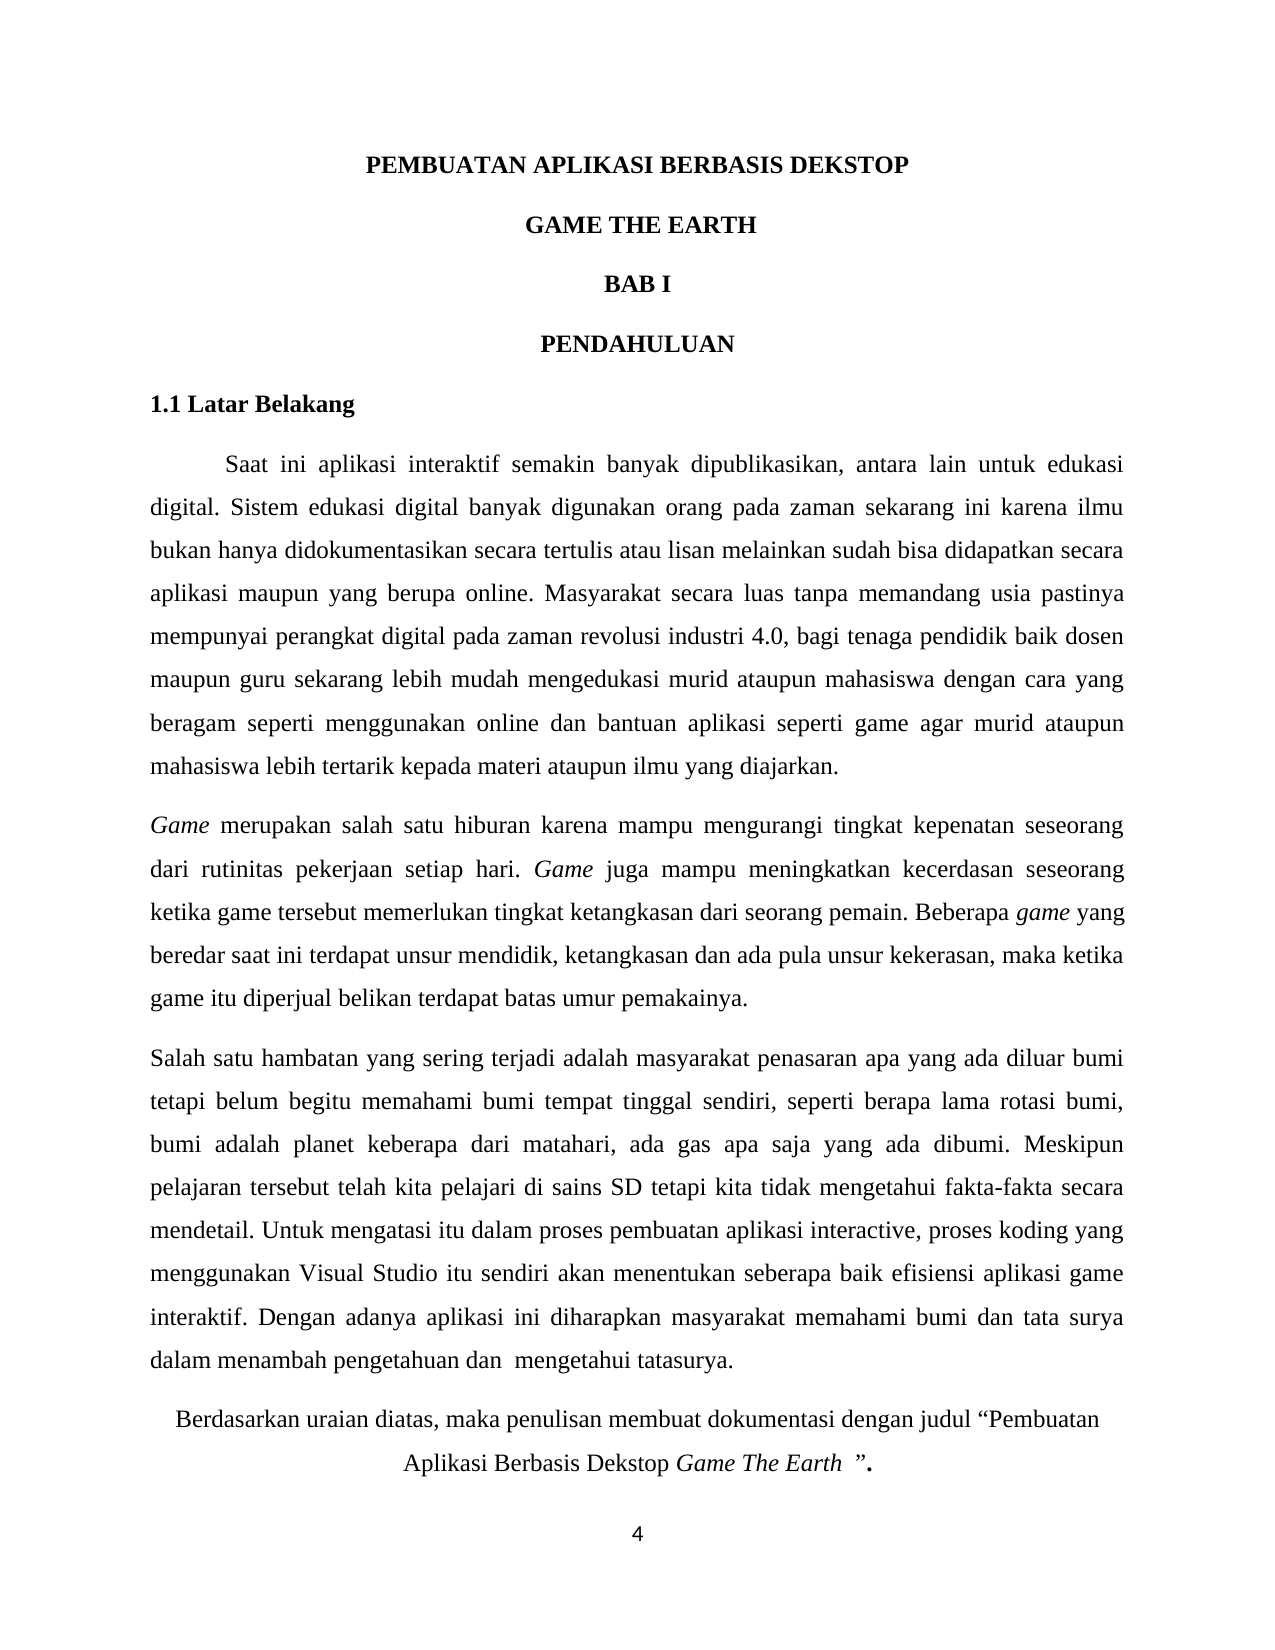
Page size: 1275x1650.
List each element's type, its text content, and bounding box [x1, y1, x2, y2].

text 1.1 Latar Belakang [150, 389, 1125, 418]
text PENDAHULUAN [150, 329, 1125, 358]
text PEMBUATAN APLIKASI BERBASIS DEKSTOP [150, 150, 1125, 179]
text Saat ini aplikasi interaktif semakin banyak dipublikasikan, antara lain untuk edukasi digital. Sistem edukasi digital banyak digunakan orang pada zaman sekarang ini karena ilmu bukan hanya didokumentasikan secara tertulis atau lisan melainkan sudah bisa didapatkan secara aplikasi maupun yang berupa online. Masyarakat secara luas tanpa memandang usia pastinya mempunyai perangkat digital pada zaman revolusi industri 4.0, bagi tenaga pendidik baik dosen maupun guru sekarang lebih mudah mengedukasi murid ataupun mahasiswa dengan cara yang beragam seperti menggunakan online dan bantuan aplikasi seperti game agar murid ataupun mahasiswa lebih tertarik kepada materi ataupun ilmu yang diajarkan. [150, 449, 1125, 779]
text Salah satu hambatan yang sering terjadi adalah masyarakat penasaran apa yang ada diluar bumi tetapi belum begitu memahami bumi tempat tinggal sendiri, seperti berapa lama rotasi bumi, bumi adalah planet keberapa dari matahari, ada gas apa saja yang ada dibumi. Meskipun pelajaran tersebut telah kita pelajari di sains SD tetapi kita tidak mengetahui fakta-fakta secara mendetail. Untuk mengatasi itu dalam proses pembuatan aplikasi interactive, proses koding yang menggunakan Visual Studio itu sendiri akan menentukan seberapa baik efisiensi aplikasi game interaktif. Dengan adanya aplikasi ini diharapkan masyarakat memahami bumi dan tata surya dalam menambah pengetahuan dan mengetahui tatasurya. [150, 1043, 1125, 1373]
text Game merupakan salah satu hiburan karena mampu mengurangi tingkat kepenatan seseorang dari rutinitas pekerjaan setiap hari. Game juga mampu meningkatkan kecerdasan seseorang ketika game tersebut memerlukan tingkat ketangkasan dari seorang pemain. Beberapa game yang beredar saat ini terdapat unsur mendidik, ketangkasan dan ada pula unsur kekerasan, maka ketika game itu diperjual belikan terdapat batas umur pemakainya. [150, 811, 1125, 1012]
text BAB I [150, 269, 1125, 298]
text Berdasarkan uraian diatas, maka penulisan membuat dokumentasi dengan judul “Pembuatan Aplikasi Berbasis Dekstop Game The Earth ”. [150, 1404, 1125, 1476]
text GAME THE EARTH [150, 210, 1125, 238]
